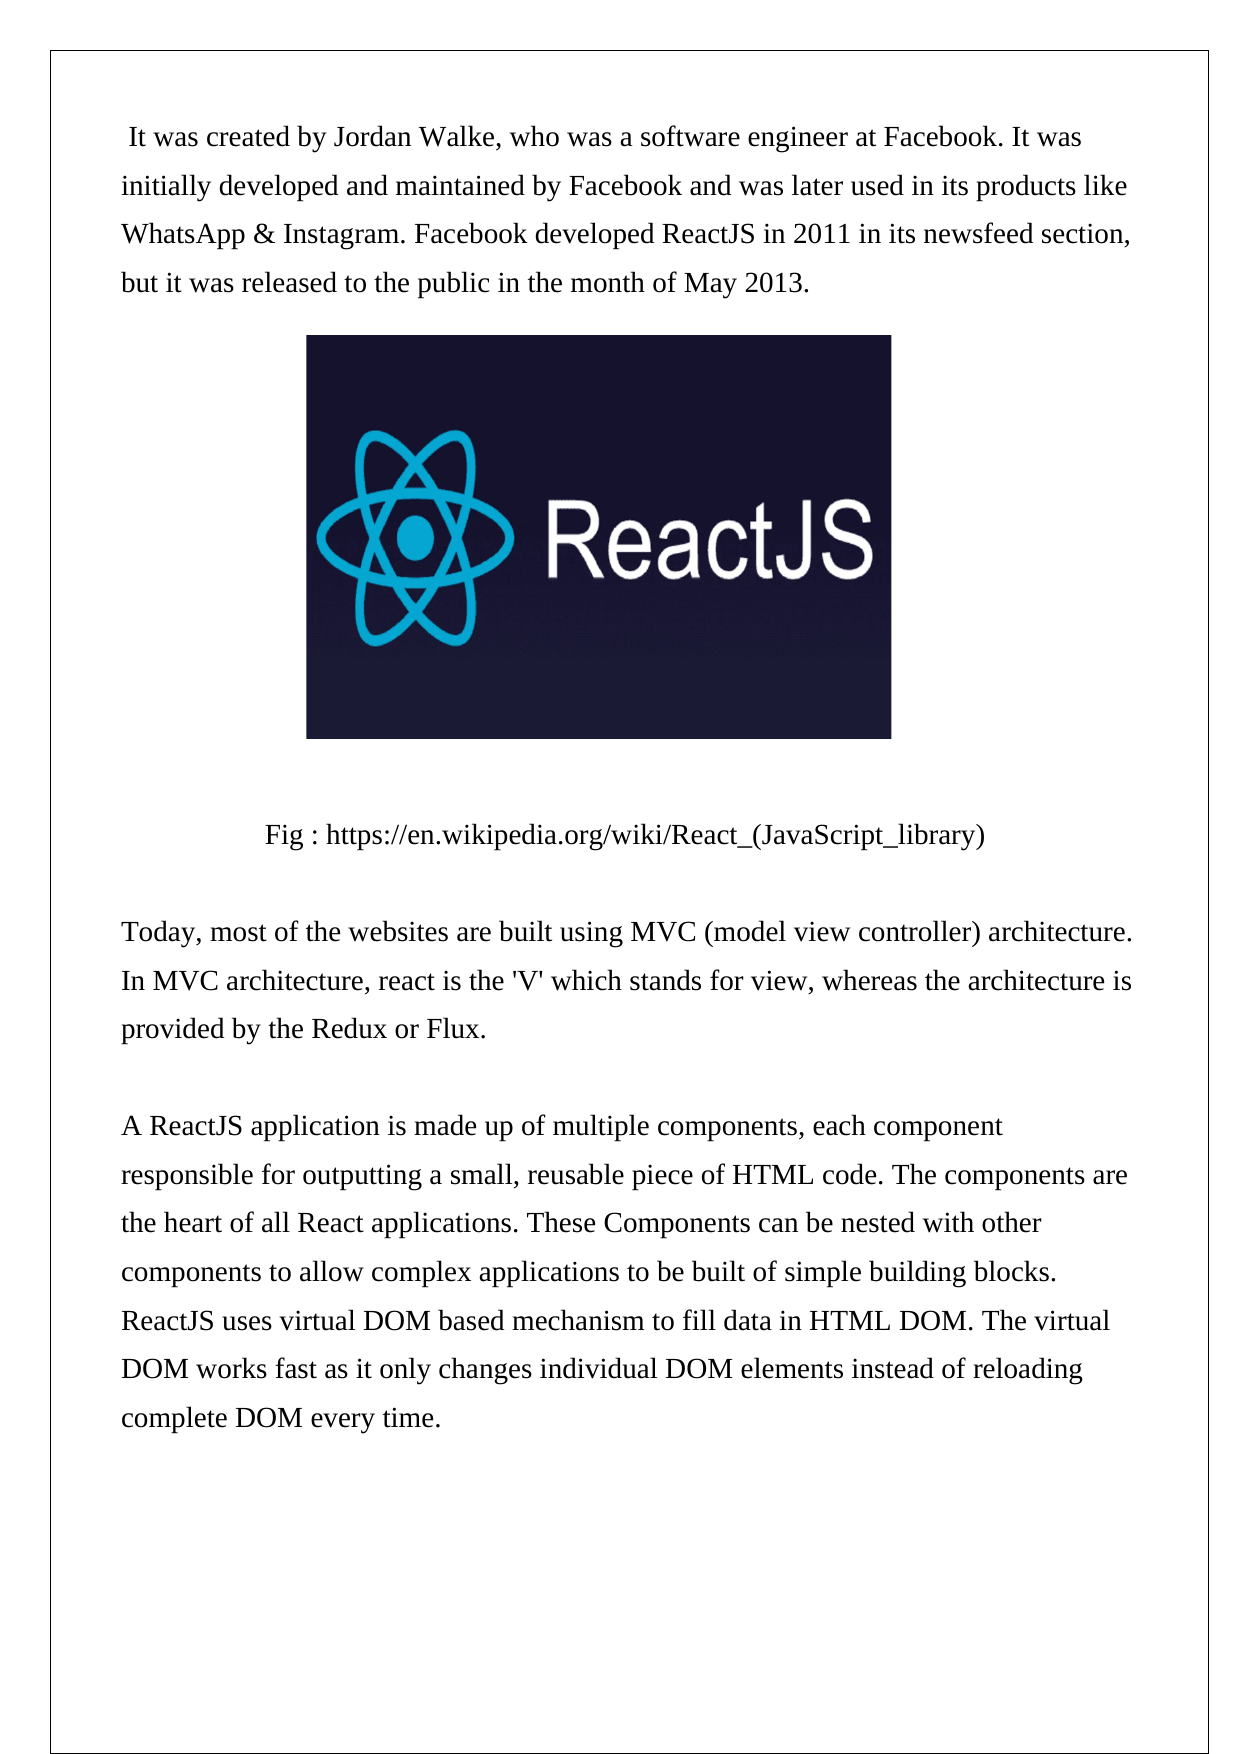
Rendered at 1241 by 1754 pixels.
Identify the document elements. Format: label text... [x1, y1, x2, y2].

picture [306, 335, 892, 739]
text A ReactJS application is made up of multiple components, each component [121, 1108, 1149, 1142]
text Today, most of the websites are built using MVC (model view controller) architecture. In MVC architecture, react is the 'V' which stands for view, whereas the architecture is provided by the Redux or Flux. [121, 914, 1149, 1045]
text responsible for outputting a small, reusable piece of HTML code. The components are the heart of all React applications. These Components can be nested with other components to allow complex applications to be built of simple building blocks. ReactJS uses virtual DOM based mechanism to fill data in HTML DOM. The virtual DOM works fast as it only changes individual DOM elements instead of reloading complete DOM every time. [121, 1157, 1149, 1433]
text It was created by Jordan Walke, who was a software engineer at Facebook. It was initially developed and maintained by Facebook and was later used in its products like WhatsApp & Instagram. Facebook developed ReactJS in 2011 in its newsfeed section, but it was released to the public in the month of May 2013. [121, 119, 1149, 298]
text Fig : https://en.wikipedia.org/wiki/React_(JavaScript_library) [121, 817, 1149, 851]
